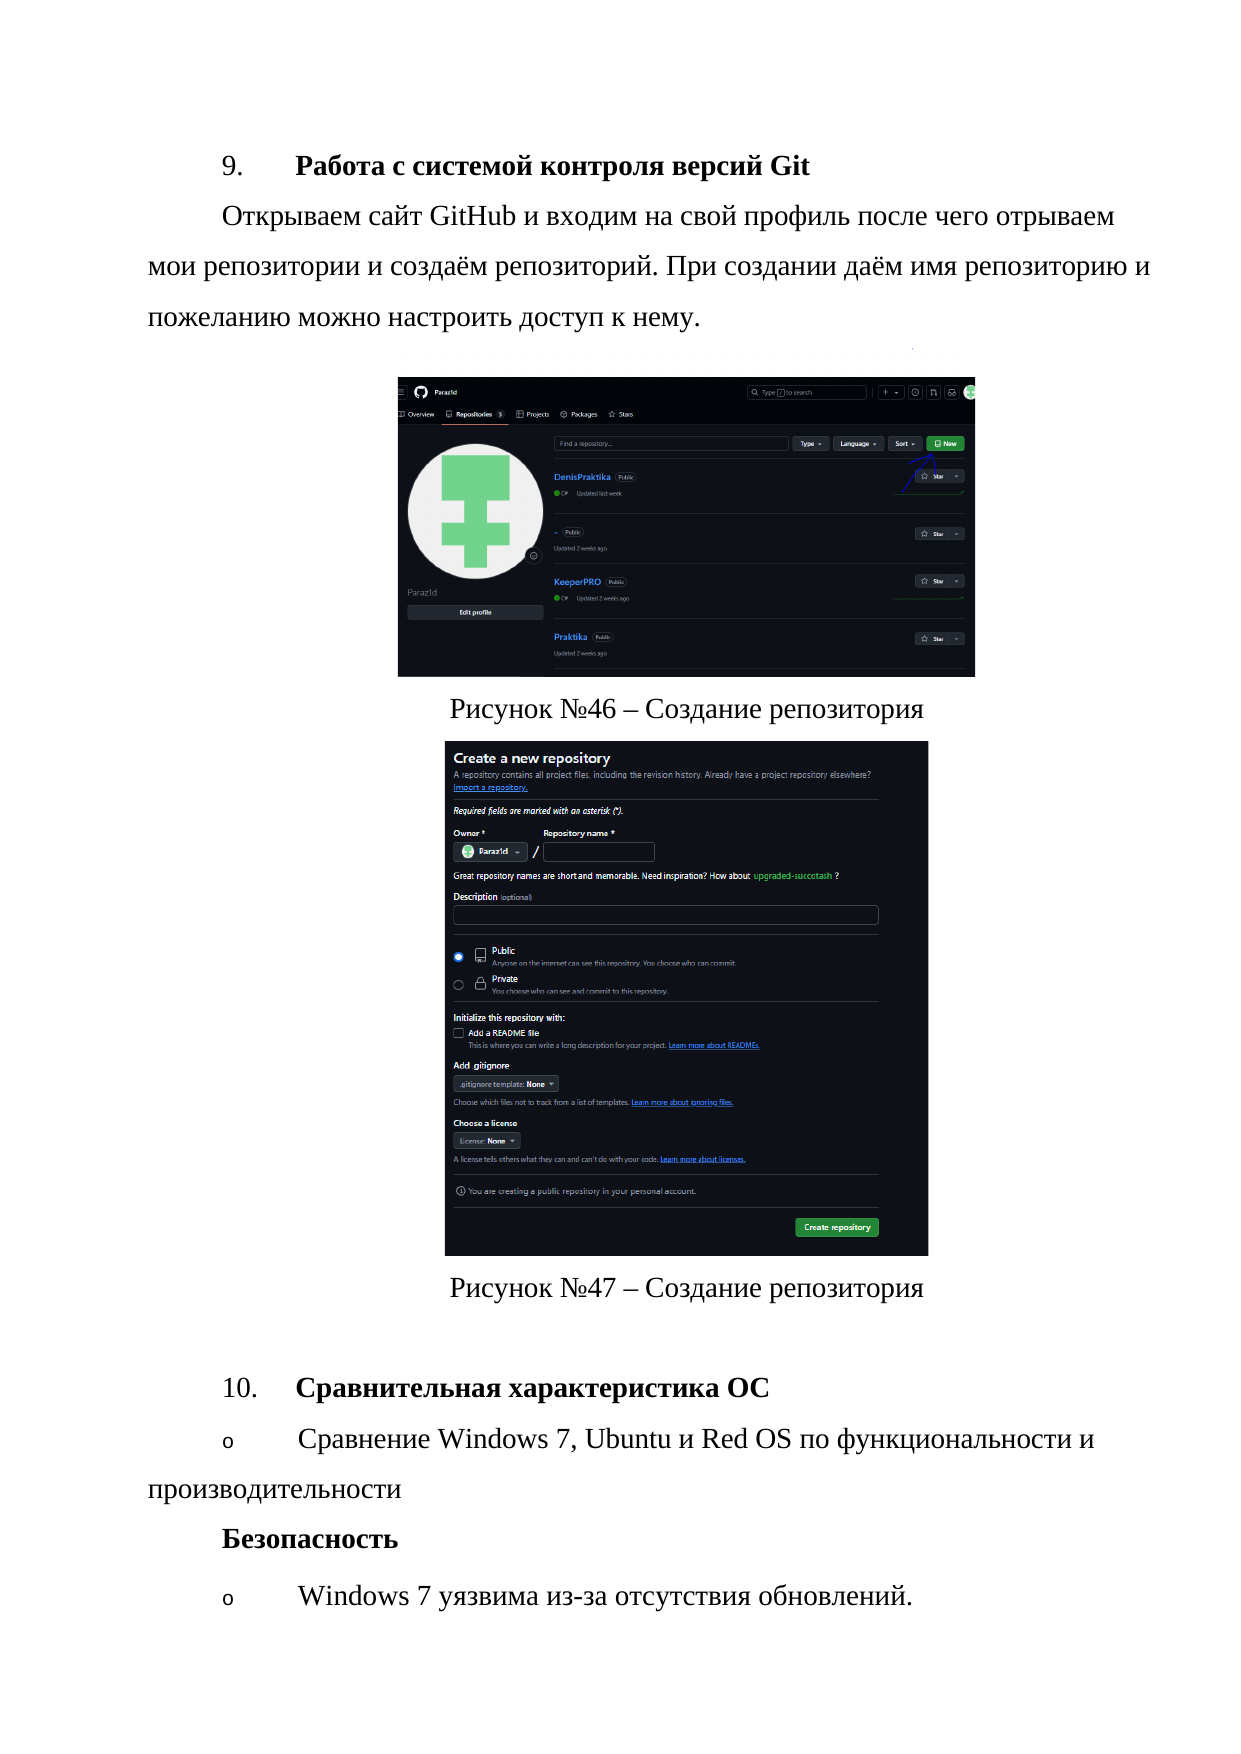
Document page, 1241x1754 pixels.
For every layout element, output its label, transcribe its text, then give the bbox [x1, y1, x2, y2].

list Windows 7 уязвима из-за отсутствия обновлений. [148, 1578, 1152, 1611]
text Рисунок №47 – Создание репозитория [148, 1270, 1152, 1303]
picture [397, 348, 976, 677]
text Рисунок №46 – Создание репозитория [148, 691, 1152, 724]
list Сравнительная характеристика ОС [148, 1370, 1152, 1404]
text Безопасность [148, 1521, 1152, 1555]
picture [444, 741, 929, 1256]
list Работа с системой контроля версий Git [148, 148, 1152, 181]
text Открываем сайт GitHub и входим на свой профиль после чего отрываем мои репозитории и создаём репозиторий. При создании даём имя репозиторию и пожеланию можно настроить доступ к нему. [148, 198, 1152, 332]
list Сравнение Windows 7, Ubuntu и Red OS по функциональности и производительности [148, 1421, 1152, 1504]
